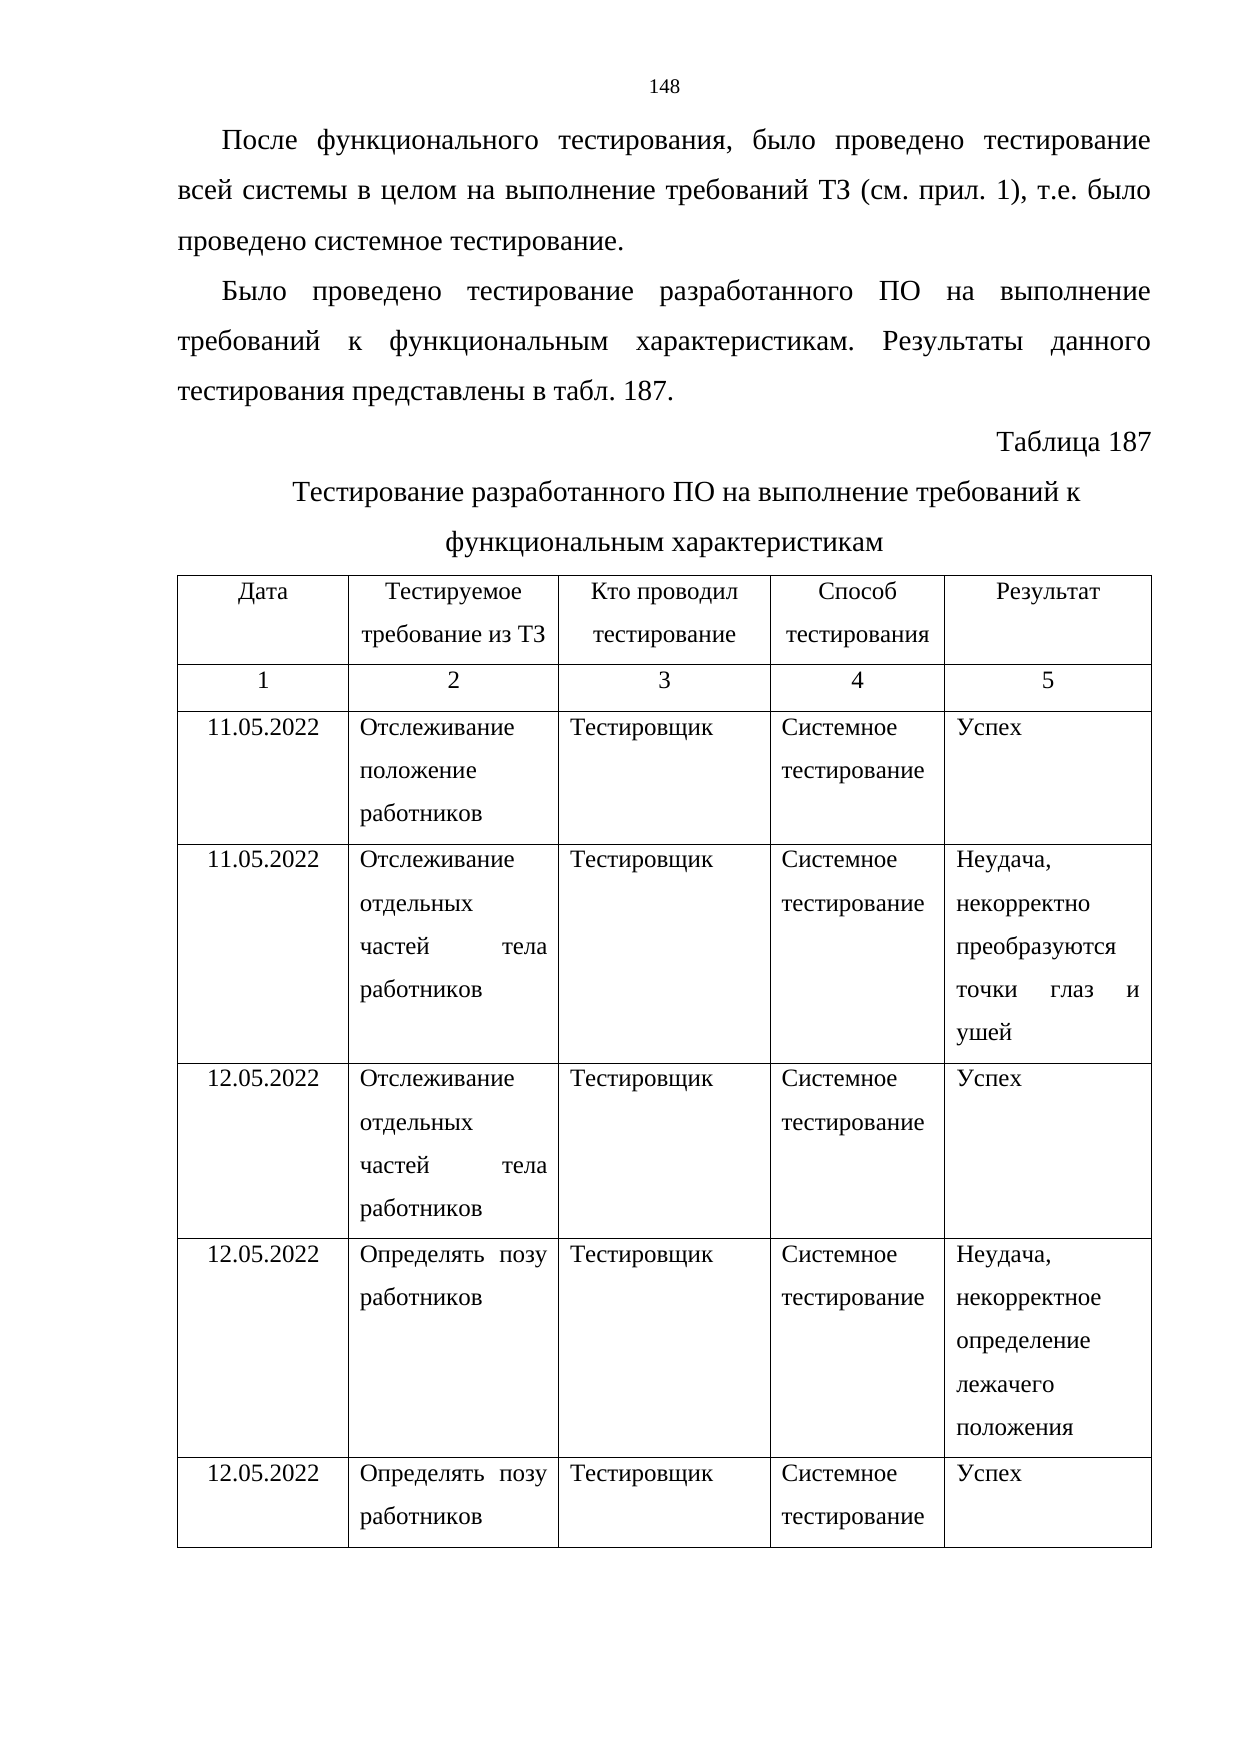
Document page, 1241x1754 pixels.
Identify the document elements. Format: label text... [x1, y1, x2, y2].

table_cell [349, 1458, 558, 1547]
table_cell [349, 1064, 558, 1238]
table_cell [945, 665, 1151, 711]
text Таблица 187 [177, 424, 1152, 457]
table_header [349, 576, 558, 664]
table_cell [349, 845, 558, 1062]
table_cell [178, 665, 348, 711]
text Было проведено тестирование разработанного ПО на выполнение требований к функциональным характеристикам. Результаты данного тестирования представлены в табл. 187. [177, 273, 1152, 407]
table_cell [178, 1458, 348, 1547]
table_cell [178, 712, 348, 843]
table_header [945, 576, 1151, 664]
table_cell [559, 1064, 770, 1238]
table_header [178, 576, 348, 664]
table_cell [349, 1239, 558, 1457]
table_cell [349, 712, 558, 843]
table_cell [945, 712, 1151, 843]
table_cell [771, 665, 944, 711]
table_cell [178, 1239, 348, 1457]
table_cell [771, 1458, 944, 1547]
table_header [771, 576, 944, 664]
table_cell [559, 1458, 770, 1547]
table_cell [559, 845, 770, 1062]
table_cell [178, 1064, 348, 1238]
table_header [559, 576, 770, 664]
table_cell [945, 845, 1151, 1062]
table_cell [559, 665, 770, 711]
text После функционального тестирования, было проведено тестирование всей системы в целом на выполнение требований ТЗ (см. прил. 1), т.е. было проведено системное тестирование. [177, 122, 1152, 256]
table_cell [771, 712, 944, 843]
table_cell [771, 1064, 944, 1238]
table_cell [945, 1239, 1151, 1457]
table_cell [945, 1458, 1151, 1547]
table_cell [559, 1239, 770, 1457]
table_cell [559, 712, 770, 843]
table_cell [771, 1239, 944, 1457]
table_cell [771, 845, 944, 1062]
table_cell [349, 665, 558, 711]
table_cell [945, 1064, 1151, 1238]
text Тестирование разработанного ПО на выполнение требований к функциональным характеристикам [177, 474, 1152, 558]
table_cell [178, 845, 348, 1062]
